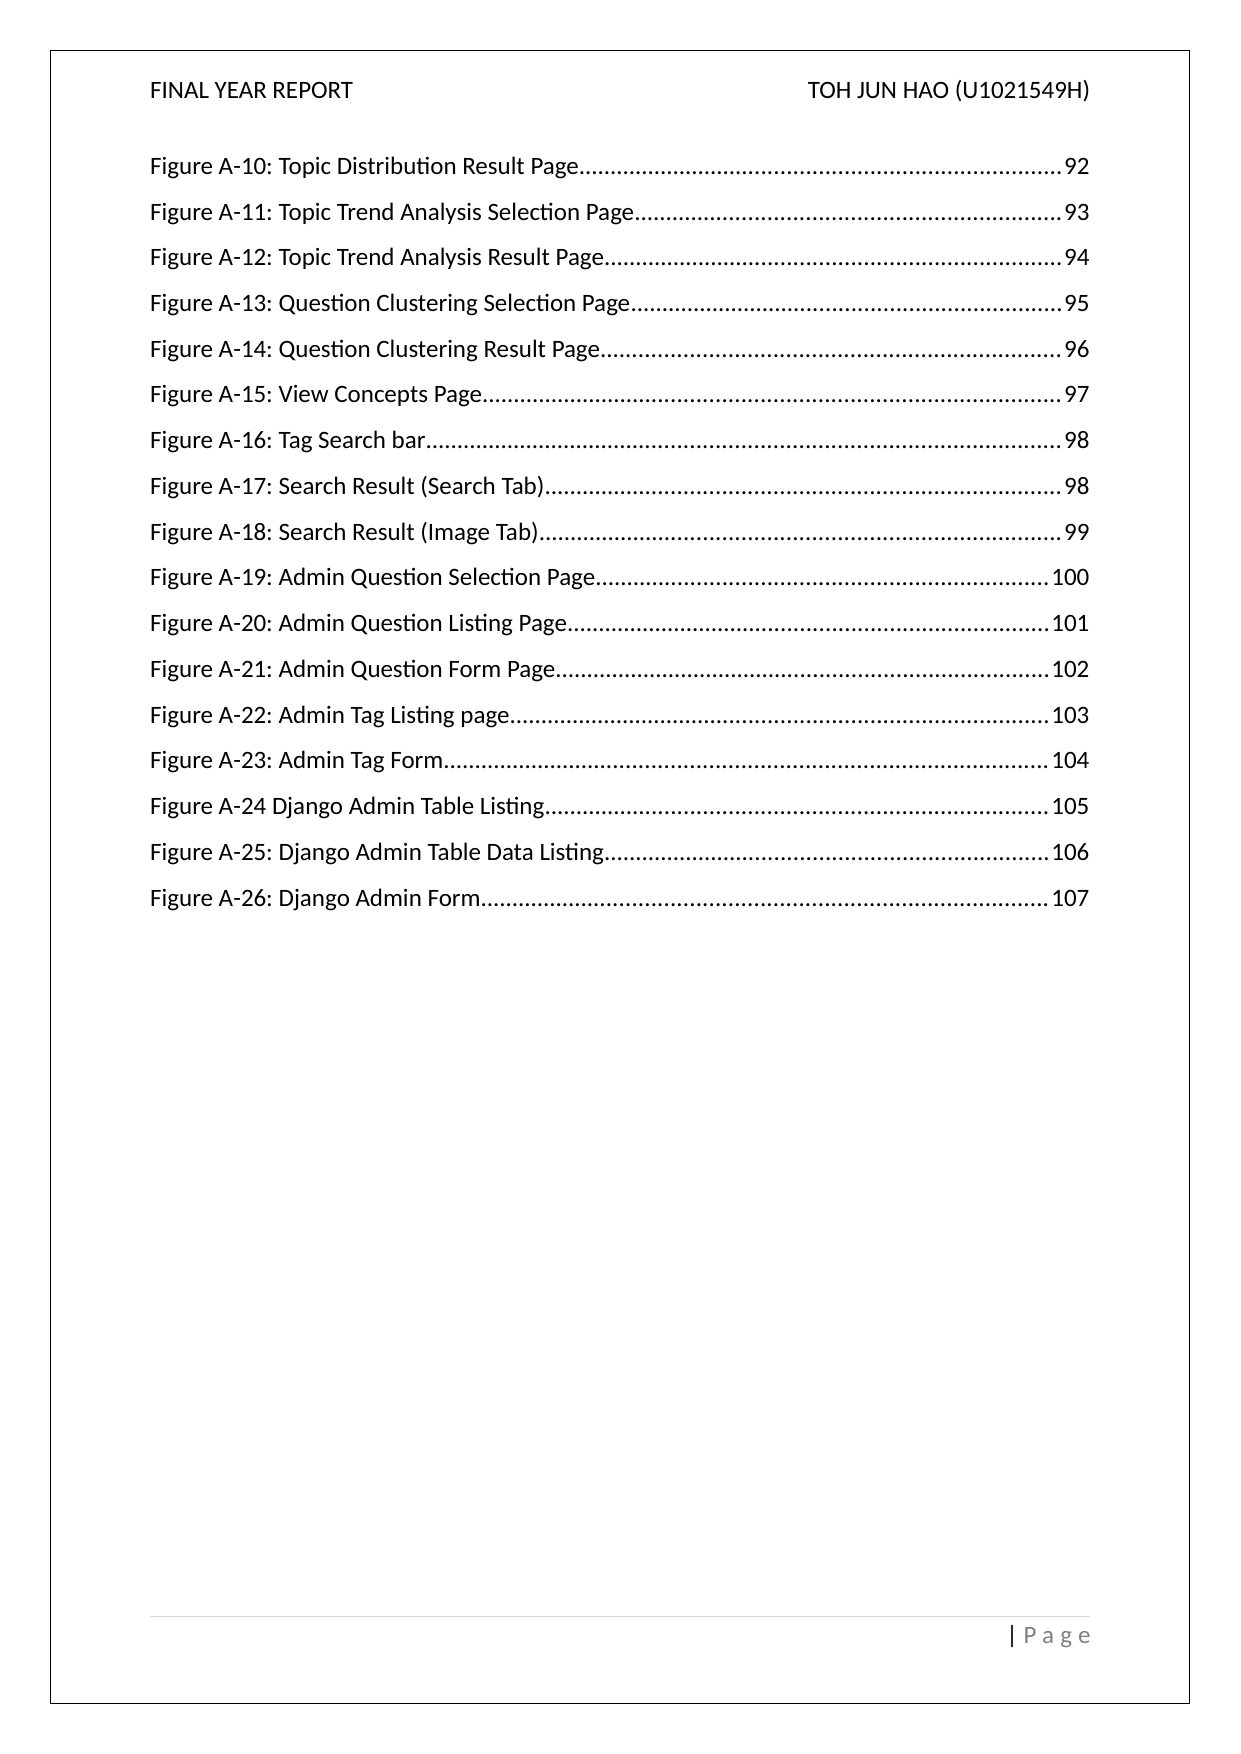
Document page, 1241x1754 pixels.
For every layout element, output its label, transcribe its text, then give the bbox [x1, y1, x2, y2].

text Figure A-21: Admin Question Form Page 102 [150, 653, 1090, 683]
text Figure A-22: Admin Tag Listing page 103 [150, 699, 1090, 729]
text Figure A-17: Search Result (Search Tab) 98 [150, 470, 1090, 501]
text Figure A-13: Question Clustering Selection Page 95 [150, 287, 1090, 318]
text Figure A-26: Django Admin Form 107 [150, 882, 1090, 912]
text Figure A-14: Question Clustering Result Page 96 [150, 333, 1090, 363]
text Figure A-10: Topic Distribution Result Page 92 [150, 150, 1090, 181]
text Figure A-12: Topic Trend Analysis Result Page 94 [150, 241, 1090, 272]
text Figure A-19: Admin Question Selection Page 100 [150, 562, 1090, 592]
text Figure A-23: Admin Tag Form 104 [150, 744, 1090, 775]
text Figure A-15: View Concepts Page 97 [150, 379, 1090, 409]
text Figure A-20: Admin Question Listing Page 101 [150, 607, 1090, 638]
text Figure A-25: Django Admin Table Data Listing 106 [150, 836, 1090, 866]
text Figure A-18: Search Result (Image Tab) 99 [150, 516, 1090, 546]
text Figure A-24 Django Admin Table Listing 105 [150, 790, 1090, 821]
text Figure A-16: Tag Search bar 98 [150, 424, 1090, 455]
text Figure A-11: Topic Trend Analysis Selection Page 93 [150, 196, 1090, 226]
